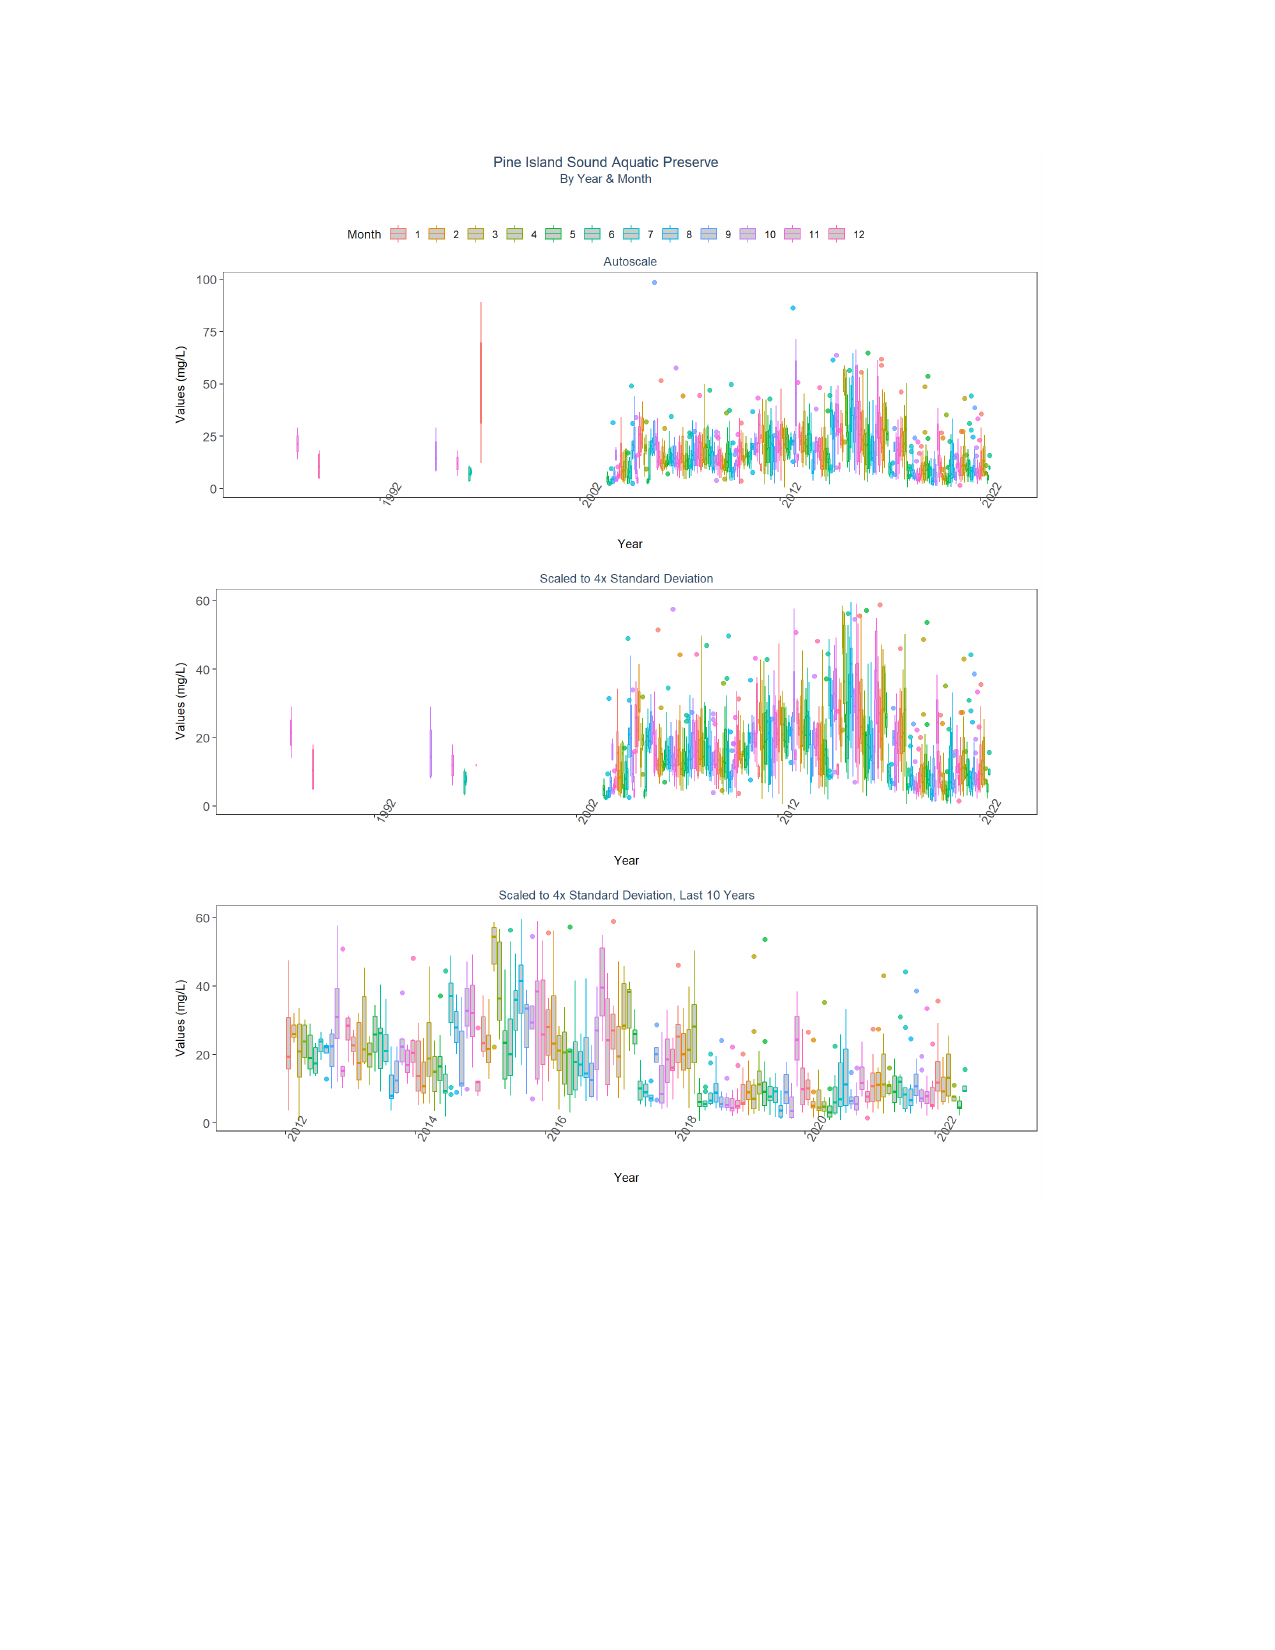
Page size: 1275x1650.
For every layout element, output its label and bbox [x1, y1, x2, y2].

picture [168, 150, 1044, 1200]
